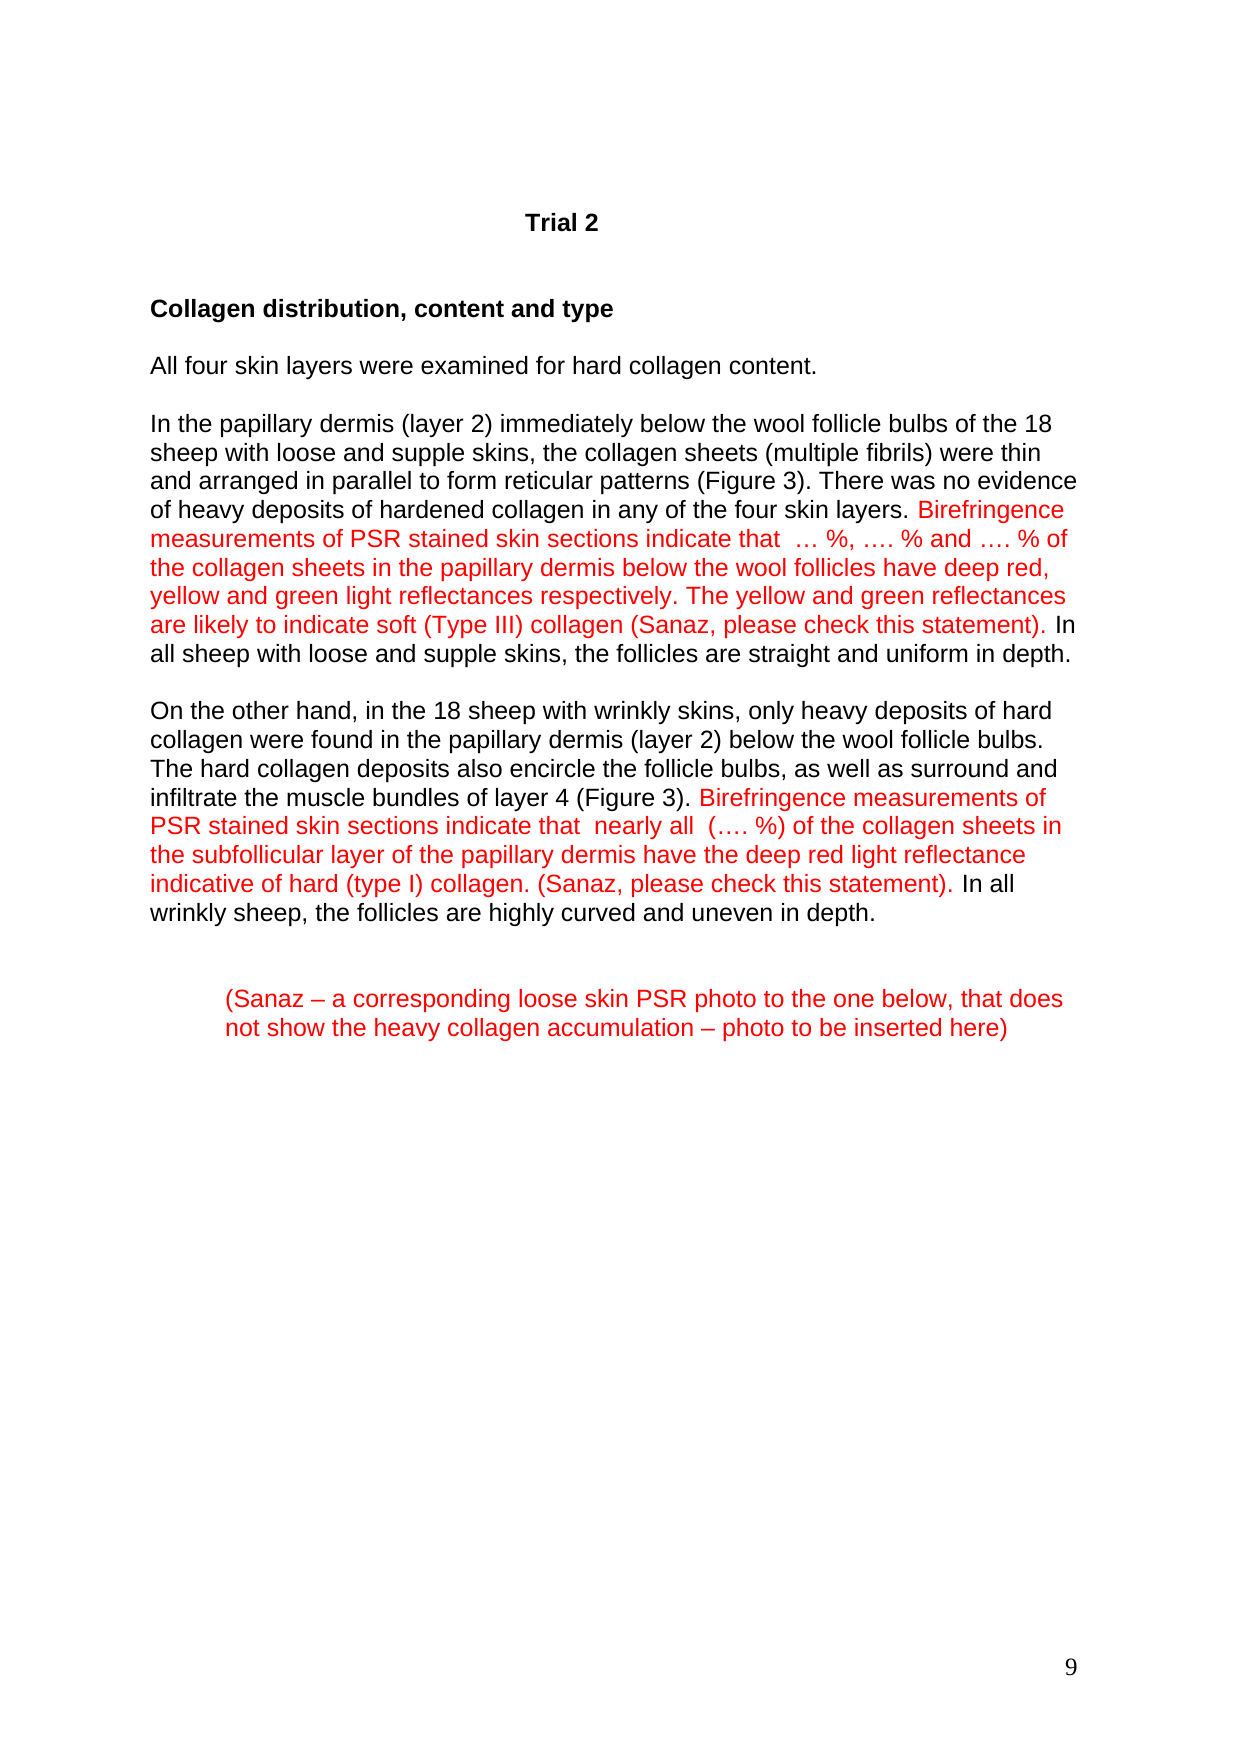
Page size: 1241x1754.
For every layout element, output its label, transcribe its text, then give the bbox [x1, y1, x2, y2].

text Collagen distribution, content and type [150, 294, 1090, 322]
text In the papillary dermis (layer 2) immediately below the wool follicle bulbs of the 18 sheep with loose and supple skins, the collagen sheets (multiple fibrils) were thin and arranged in parallel to form reticular patterns (Figure 3). There was no evidence of heavy deposits of hardened collagen in any of the four skin layers. Birefringence measurements of PSR stained skin sections indicate that … %, …. % and …. % of the collagen sheets in the papillary dermis below the wool follicles have deep red, yellow and green light reflectances respectively. The yellow and green reflectances are likely to indicate soft (Type III) collagen (Sanaz, please check this statement). In all sheep with loose and supple skins, the follicles are straight and uniform in depth. [150, 409, 1090, 667]
text (Sanaz – a corresponding loose skin PSR photo to the one below, that does not show the heavy collagen accumulation – photo to be inserted here) [225, 984, 1090, 1041]
text Trial 2 [450, 207, 1090, 236]
text All four skin layers were examined for hard collagen content. [150, 351, 1090, 380]
text On the other hand, in the 18 sheep with wrinkly skins, only heavy deposits of hard collagen were found in the papillary dermis (layer 2) below the wool follicle bulbs. The hard collagen deposits also encircle the follicle bulbs, as well as surround and infiltrate the muscle bundles of layer 4 (Figure 3). Birefringence measurements of PSR stained skin sections indicate that nearly all (…. %) of the collagen sheets in the subfollicular layer of the papillary dermis have the deep red light reflectance indicative of hard (type I) collagen. (Sanaz, please check this statement). In all wrinkly sheep, the follicles are highly curved and uneven in depth. [150, 696, 1090, 926]
